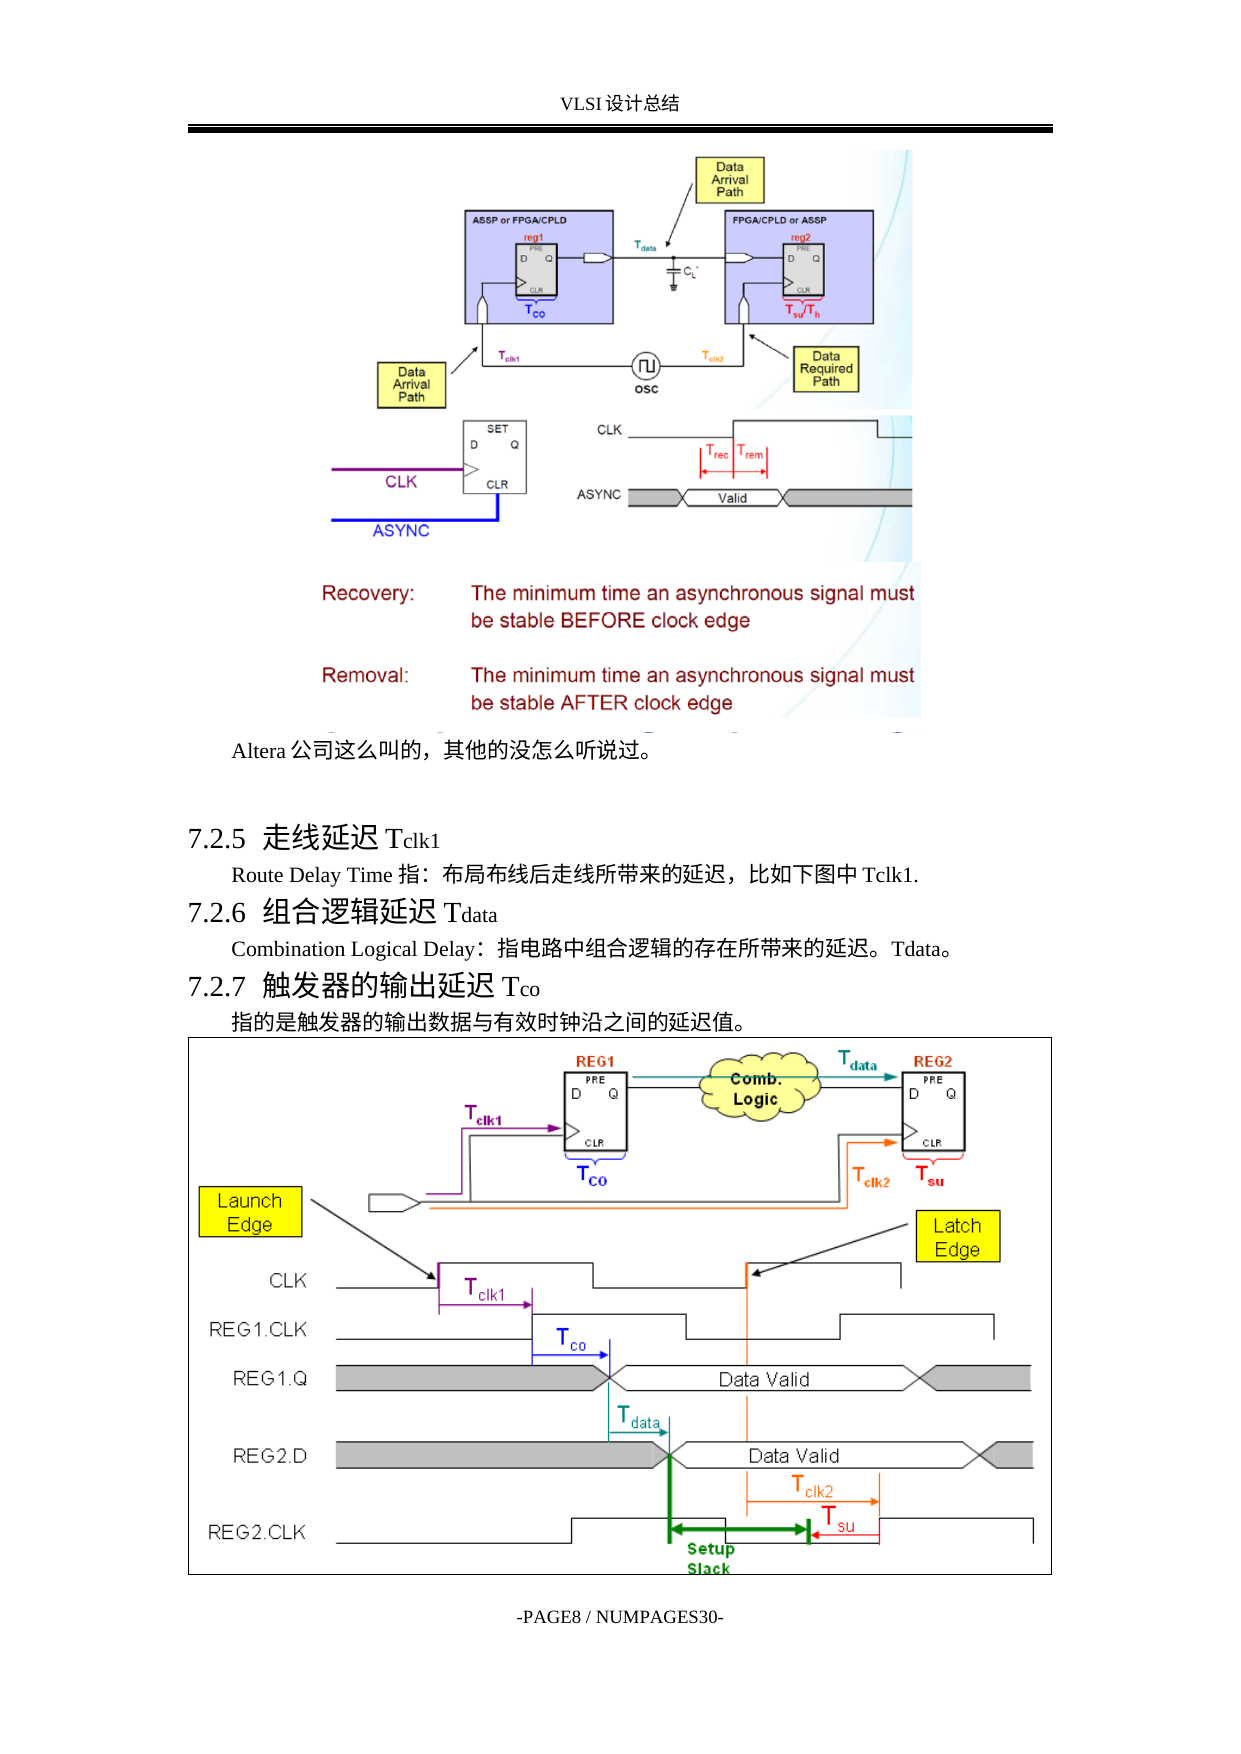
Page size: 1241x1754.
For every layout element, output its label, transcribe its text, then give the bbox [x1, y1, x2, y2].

subtitle 触发器的输出延迟Tco [187, 963, 1053, 1005]
text 指的是触发器的输出数据与有效时钟沿之间的延迟值。 [187, 1005, 1053, 1037]
text Route Delay Time 指：布局布线后走线所带来的延迟，比如下图中Tclk1. [187, 857, 1053, 889]
text Altera公司这么叫的，其他的没怎么听说过。 [187, 733, 1053, 764]
subtitle 组合逻辑延迟Tdata [187, 889, 1053, 931]
subtitle 走线延迟Tclk1 [187, 815, 1053, 857]
text Combination Logical Delay：指电路中组合逻辑的存在所带来的延迟。Tdata。 [187, 931, 1053, 963]
picture [318, 150, 922, 733]
picture [189, 1038, 1051, 1574]
